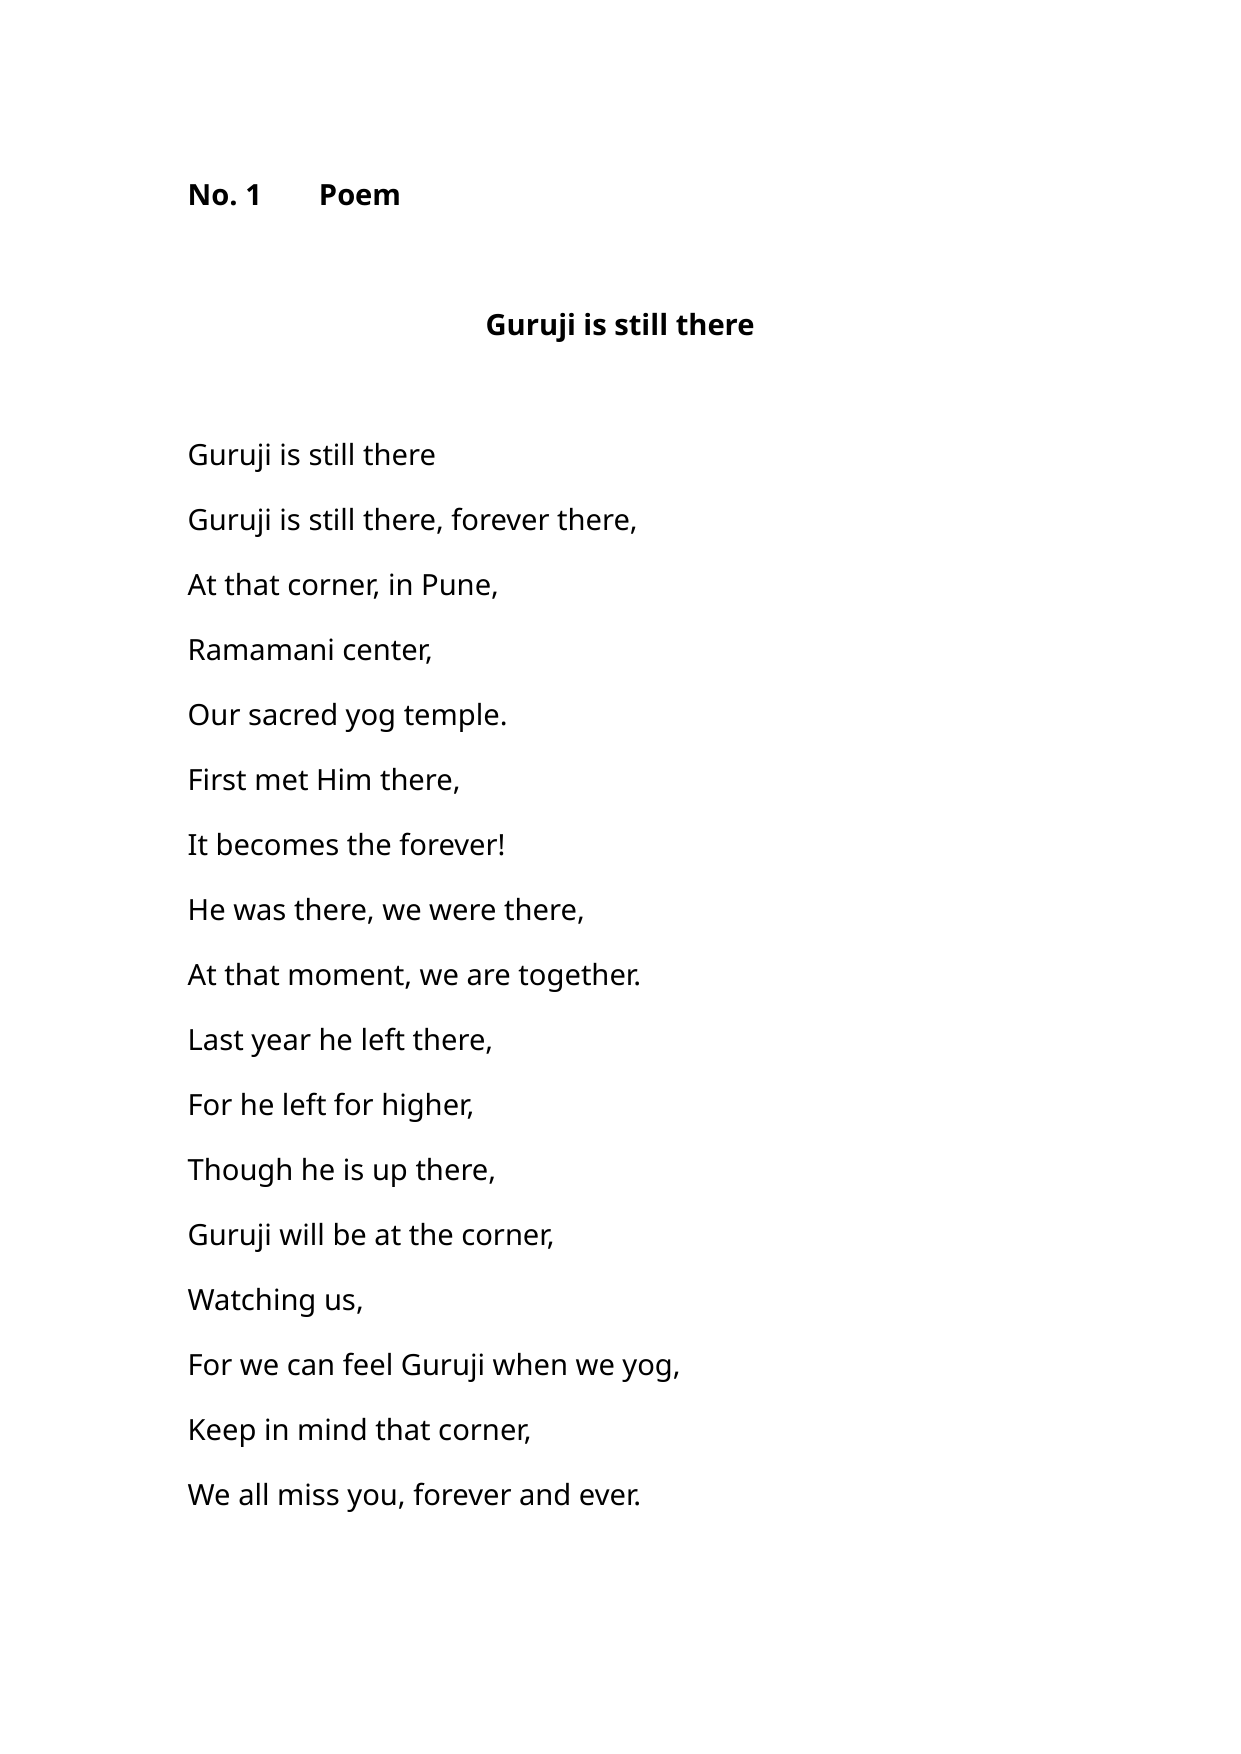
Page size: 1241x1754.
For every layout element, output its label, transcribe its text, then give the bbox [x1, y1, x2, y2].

text Though he is up there, [187, 1137, 1053, 1202]
text It becomes the forever! [187, 812, 1053, 877]
text Last year he left there, [187, 1007, 1053, 1072]
text Guruji is still there, forever there, [187, 487, 1053, 552]
text Our sacred yog temple. [187, 682, 1053, 747]
text For we can feel Guruji when we yog, [187, 1332, 1053, 1397]
text At that corner, in Pune, [187, 552, 1053, 617]
text At that moment, we are together. [187, 942, 1053, 1007]
text We all miss you, forever and ever. [187, 1462, 1053, 1527]
text Ramamani center, [187, 617, 1053, 682]
text Guruji will be at the corner, [187, 1202, 1053, 1267]
text Guruji is still there [187, 422, 1053, 487]
text No. 1 Poem [187, 162, 1053, 227]
text Guruji is still there [187, 292, 1053, 357]
text For he left for higher, [187, 1072, 1053, 1137]
text He was there, we were there, [187, 877, 1053, 942]
text First met Him there, [187, 747, 1053, 812]
text Keep in mind that corner, [187, 1397, 1053, 1462]
text Watching us, [187, 1267, 1053, 1332]
